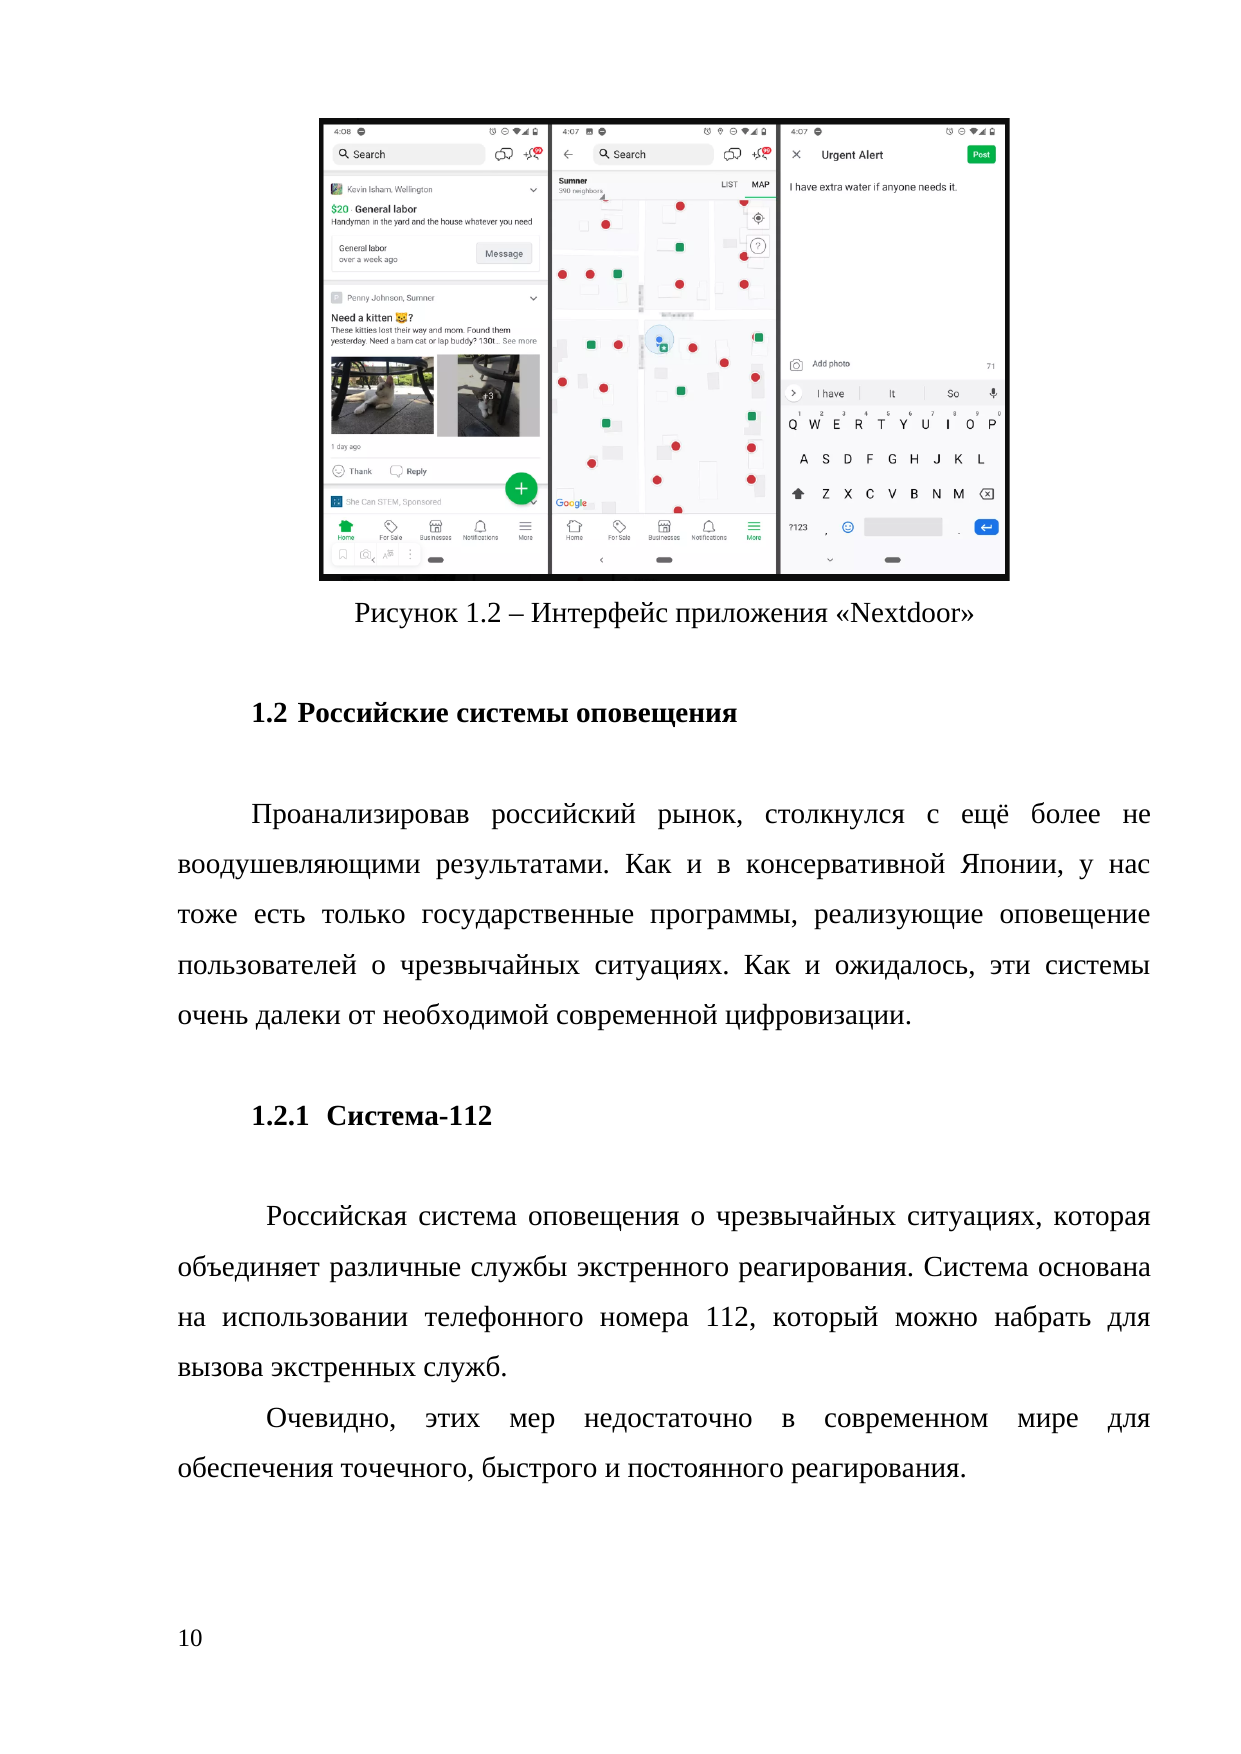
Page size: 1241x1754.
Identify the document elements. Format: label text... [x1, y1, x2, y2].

list Система-112 [251, 1098, 1152, 1131]
list Российские системы оповещения [251, 695, 1152, 729]
list Проанализировав российский рынок, столкнулся с ещё более не воодушевляющими результатами. Как и в консервативной Японии, у нас тоже есть только государственные программы, реализующие оповещение пользователей о чрезвычайных ситуациях. Как и ожидалось, эти системы очень далеки от необходимой современной цифровизации. [177, 796, 1152, 1031]
text Российская система оповещения о чрезвычайных ситуациях, которая объединяет различные службы экстренного реагирования. Система основана на использовании телефонного номера 112, который можно набрать для вызова экстренных служб. [177, 1198, 1152, 1383]
text Рисунок 1.2 – Интерфейс приложения «Nextdoor» [177, 595, 1152, 628]
text Очевидно, этих мер недостаточно в современном мире для обеспечения точечного, быстрого и постоянного реагирования. [177, 1400, 1152, 1483]
picture [319, 118, 1010, 581]
